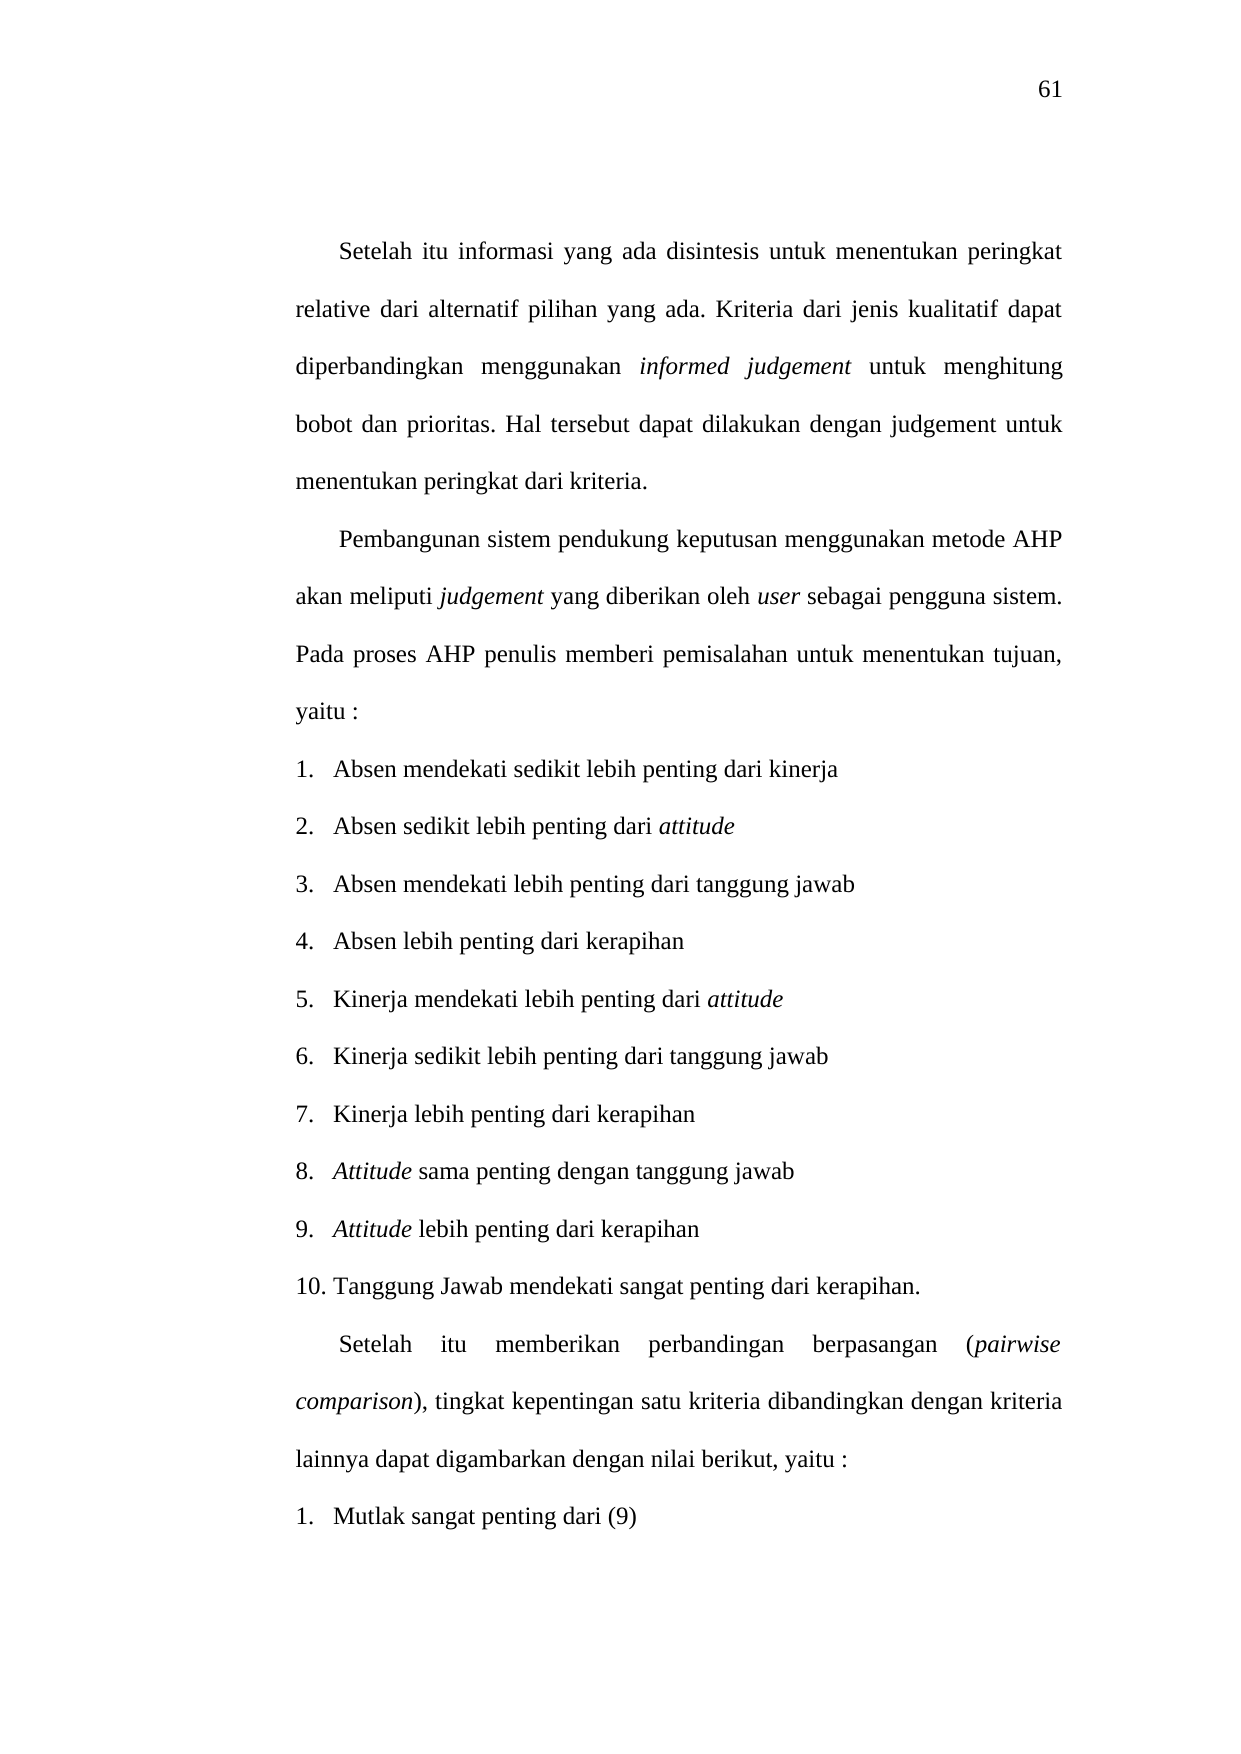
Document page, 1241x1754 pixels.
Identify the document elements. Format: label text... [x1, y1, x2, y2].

list Kinerja sedikit lebih penting dari tanggung jawab [295, 1041, 1063, 1070]
list Setelah itu memberikan perbandingan berpasangan (pairwise comparison), tingkat kepentingan satu kriteria dibandingkan dengan kriteria lainnya dapat digambarkan dengan nilai berikut, yaitu : [295, 1329, 1063, 1472]
list Tanggung Jawab mendekati sangat penting dari kerapihan. [295, 1271, 1063, 1300]
list Attitude lebih penting dari kerapihan [295, 1214, 1063, 1242]
list Setelah itu informasi yang ada disintesis untuk menentukan peringkat relative dari alternatif pilihan yang ada. Kriteria dari jenis kualitatif dapat diperbandingkan menggunakan informed judgement untuk menghitung bobot dan prioritas. Hal tersebut dapat dilakukan dengan judgement untuk menentukan peringkat dari kriteria. [295, 236, 1063, 495]
list Kinerja lebih penting dari kerapihan [295, 1099, 1063, 1127]
list Absen mendekati sedikit lebih penting dari kinerja [295, 754, 1063, 782]
list Absen sedikit lebih penting dari attitude [295, 811, 1063, 840]
list Absen lebih penting dari kerapihan [295, 926, 1063, 955]
list Absen mendekati lebih penting dari tanggung jawab [295, 869, 1063, 897]
list Mutlak sangat penting dari (9) [295, 1501, 1063, 1530]
list Kinerja mendekati lebih penting dari attitude [295, 984, 1063, 1012]
list Attitude sama penting dengan tanggung jawab [295, 1156, 1063, 1185]
list Pembangunan sistem pendukung keputusan menggunakan metode AHP akan meliputi judgement yang diberikan oleh user sebagai pengguna sistem. Pada proses AHP penulis memberi pemisalahan untuk menentukan tujuan, yaitu : [295, 524, 1063, 725]
